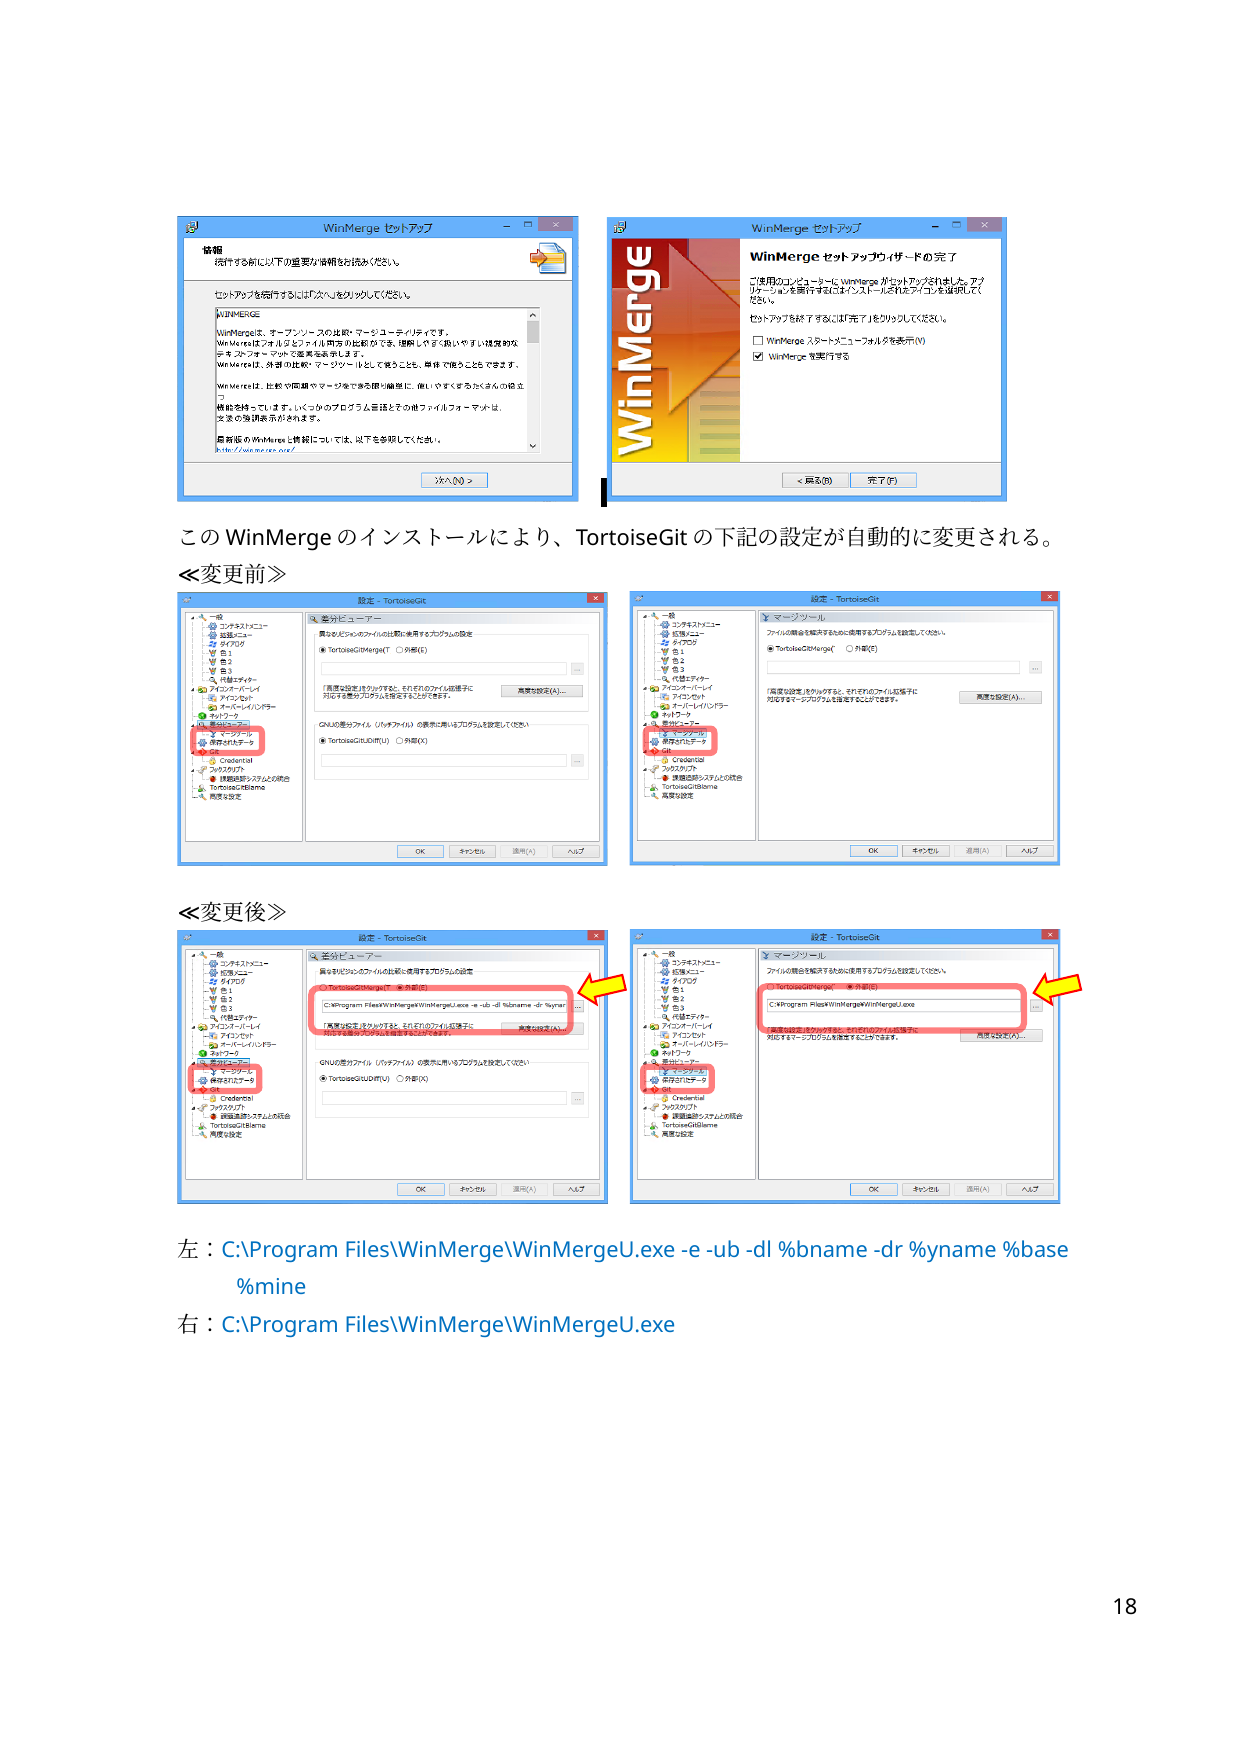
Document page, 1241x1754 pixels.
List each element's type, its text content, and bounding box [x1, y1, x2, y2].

picture [177, 930, 608, 1204]
picture [629, 929, 1061, 1204]
text ≪変更前≫ [177, 554, 1137, 592]
text ≪変更後≫ [177, 892, 1137, 929]
picture [606, 217, 1007, 502]
picture [629, 591, 1061, 866]
picture [177, 216, 579, 502]
picture [177, 592, 608, 866]
text 左：C:\Program Files\WinMerge\WinMergeU.exe -e -ub -dl %bname -dr %yname %base %mine [177, 1229, 1137, 1304]
text 右：C:\Program Files\WinMerge\WinMergeU.exe [177, 1304, 1137, 1342]
text このWinMergeのインストールにより、TortoiseGitの下記の設定が自動的に変更される。 [177, 517, 1137, 554]
